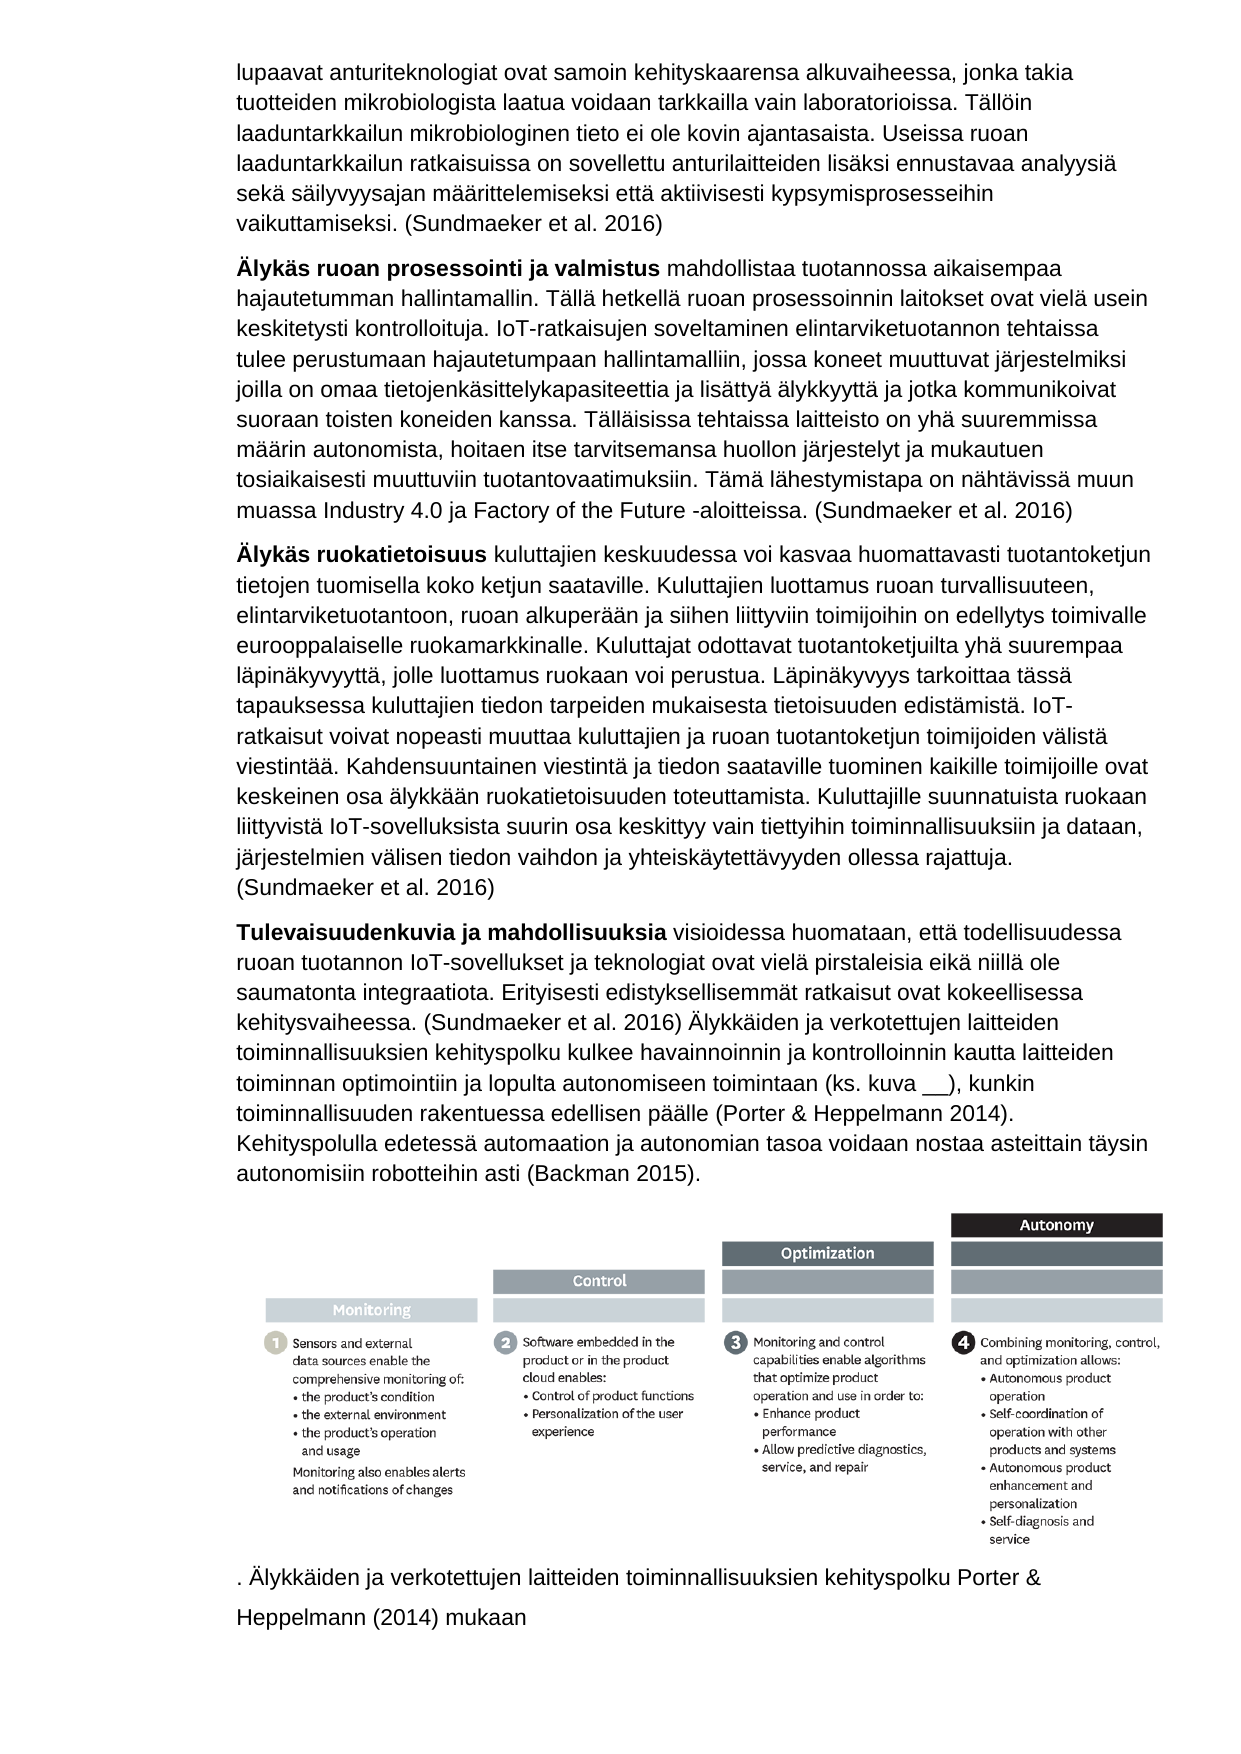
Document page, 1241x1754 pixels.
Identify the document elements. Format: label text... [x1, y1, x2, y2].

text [236, 59, 1152, 236]
picture [255, 1205, 1171, 1552]
text Tulevaisuudenkuvia ja mahdollisuuksia visioidessa huomataan, että todellisuudessa ruoan tuotannon IoT-sovellukset ja teknologiat ovat vielä pirstaleisia eikä niillä ole saumatonta integraatiota. Erityisesti edistyksellisemmät ratkaisut ovat kokeellisessa kehitysvaiheessa. (Sundmaeker et al. 2016) Älykkäiden ja verkotettujen laitteiden toiminnallisuuksien kehityspolku kulkee havainnoinnin ja kontrolloinnin kautta laitteiden toiminnan optimointiin ja lopulta autonomiseen toimintaan (ks. kuva __), kunkin toiminnallisuuden rakentuessa edellisen päälle (Porter & Heppelmann 2014). Kehityspolulla edetessä automaation ja autonomian tasoa voidaan nostaa asteittain täysin autonomisiin robotteihin asti (Backman 2015). [236, 918, 1152, 1186]
text Älykäs ruokatietoisuus kuluttajien keskuudessa voi kasvaa huomattavasti tuotantoketjun tietojen tuomisella koko ketjun saataville. Kuluttajien luottamus ruoan turvallisuuteen, elintarviketuotantoon, ruoan alkuperään ja siihen liittyviin toimijoihin on edellytys toimivalle eurooppalaiselle ruokamarkkinalle. Kuluttajat odottavat tuotantoketjuilta yhä suurempaa läpinäkyvyyttä, jolle luottamus ruokaan voi perustua. Läpinäkyvyys tarkoittaa tässä tapauksessa kuluttajien tiedon tarpeiden mukaisesta tietoisuuden edistämistä. IoT-ratkaisut voivat nopeasti muuttaa kuluttajien ja ruoan tuotantoketjun toimijoiden välistä viestintää. Kahdensuuntainen viestintä ja tiedon saataville tuominen kaikille toimijoille ovat keskeinen osa älykkään ruokatietoisuuden toteuttamista. Kuluttajille suunnatuista ruokaan liittyvistä IoT-sovelluksista suurin osa keskittyy vain tiettyihin toiminnallisuuksiin ja dataan, järjestelmien välisen tiedon vaihdon ja yhteiskäytettävyyden ollessa rajattuja. (Sundmaeker et al. 2016) [236, 541, 1152, 900]
text Älykäs ruoan prosessointi ja valmistus mahdollistaa tuotannossa aikaisempaa hajautetumman hallintamallin. Tällä hetkellä ruoan prosessoinnin laitokset ovat vielä usein keskitetysti kontrolloituja. IoT-ratkaisujen soveltaminen elintarviketuotannon tehtaissa tulee perustumaan hajautetumpaan hallintamalliin, jossa koneet muuttuvat järjestelmiksi joilla on omaa tietojenkäsittelykapasiteettia ja lisättyä älykkyyttä ja jotka kommunikoivat suoraan toisten koneiden kanssa. Tälläisissa tehtaissa laitteisto on yhä suuremmissa määrin autonomista, hoitaen itse tarvitsemansa huollon järjestelyt ja mukautuen tosiaikaisesti muuttuviin tuotantovaatimuksiin. Tämä lähestymistapa on nähtävissä muun muassa Industry 4.0 ja Factory of the Future -aloitteissa. (Sundmaeker et al. 2016) [236, 255, 1152, 523]
